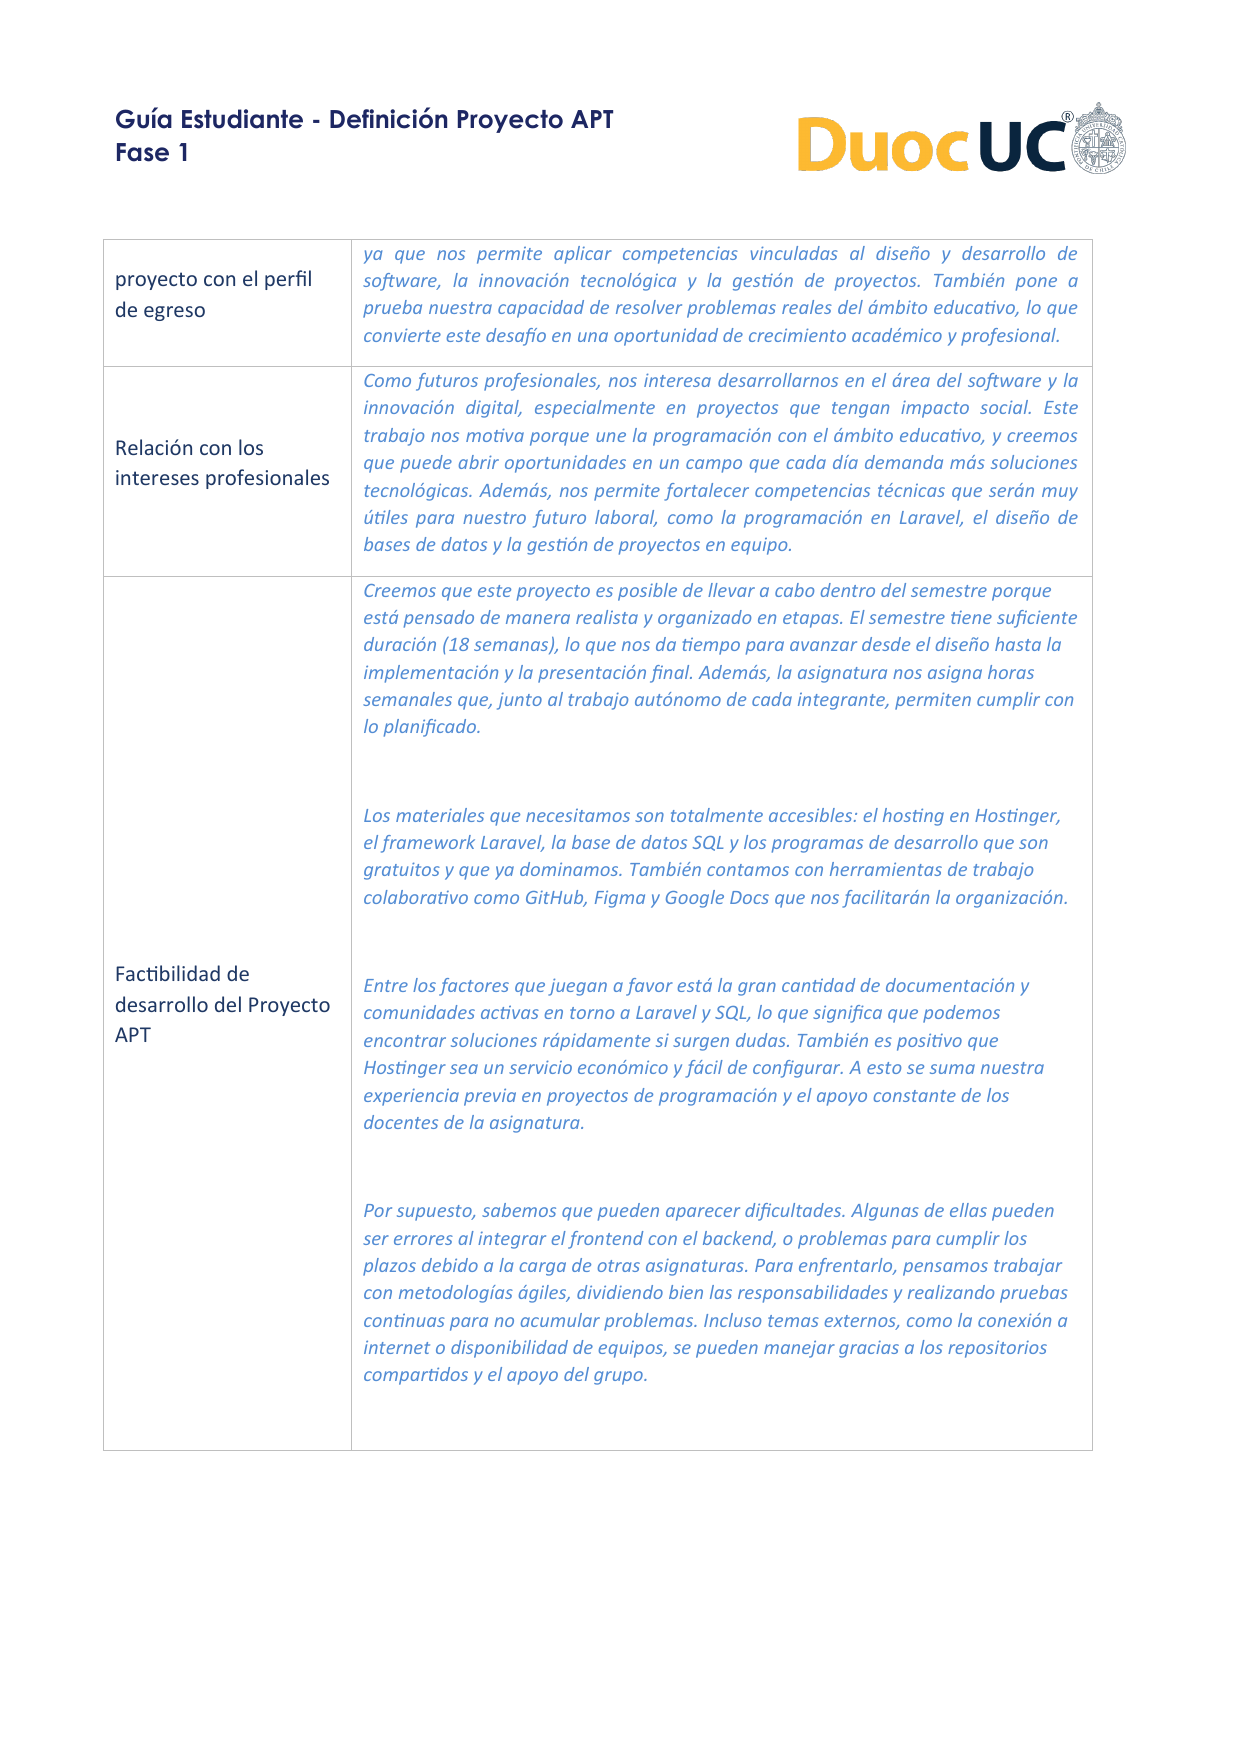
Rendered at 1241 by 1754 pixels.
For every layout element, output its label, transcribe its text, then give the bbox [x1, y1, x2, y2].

table_cell Creemos que este proyecto es posible de llevar a cabo dentro del semestre porque está pensado de manera realista y organizado en etapas. El semestre tiene suficiente duración (18 semanas), lo que nos da tiempo para avanzar desde el diseño hasta la implementación y la presentación final. Además, la asignatura nos asigna horas semanales que, junto al trabajo autónomo de cada integrante, permiten cumplir con lo planificado. Los materiales que necesitamos son totalmente accesibles: el hosting en Hostinger, el framework Laravel, la base de datos SQL y los programas de desarrollo que son gratuitos y que ya dominamos. También contamos con herramientas de trabajo colaborativo como GitHub, Figma y Google Docs que nos facilitarán la organización. Entre los factores que juegan a favor está la gran cantidad de documentación y comunidades activas en torno a Laravel y SQL, lo que significa que podemos encontrar soluciones rápidamente si surgen dudas. También es positivo que Hostinger sea un servicio económico y fácil de configurar. A esto se suma nuestra experiencia previa en proyectos de programación y el apoyo constante de los docentes de la asignatura. Por supuesto, sabemos que pueden aparecer dificultades. Algunas de ellas pueden ser errores al integrar el frontend con el backend, o problemas para cumplir los plazos debido a la carga de otras asignaturas. Para enfrentarlo, pensamos trabajar con metodologías ágiles, dividiendo bien las responsabilidades y realizando pruebas continuas para no acumular problemas. Incluso temas externos, como la conexión a internet o disponibilidad de equipos, se pueden manejar gracias a los repositorios compartidos y el apoyo del grupo. [352, 577, 1092, 1450]
table_cell Factibilidad de desarrollo del Proyecto APT [104, 577, 351, 1450]
table_cell Pertinencia del proyecto con el perfil de egreso [104, 240, 351, 366]
table_cell Relación con los intereses profesionales [104, 367, 351, 576]
picture [798, 102, 1126, 174]
table_cell Como futuros profesionales, nos interesa desarrollarnos en el área del software y la innovación digital, especialmente en proyectos que tengan impacto social. Este trabajo nos motiva porque une la programación con el ámbito educativo, y creemos que puede abrir oportunidades en un campo que cada día demanda más soluciones tecnológicas. Además, nos permite fortalecer competencias técnicas que serán muy útiles para nuestro futuro laboral, como la programación en Laravel, el diseño de bases de datos y la gestión de proyectos en equipo. [352, 367, 1092, 576]
